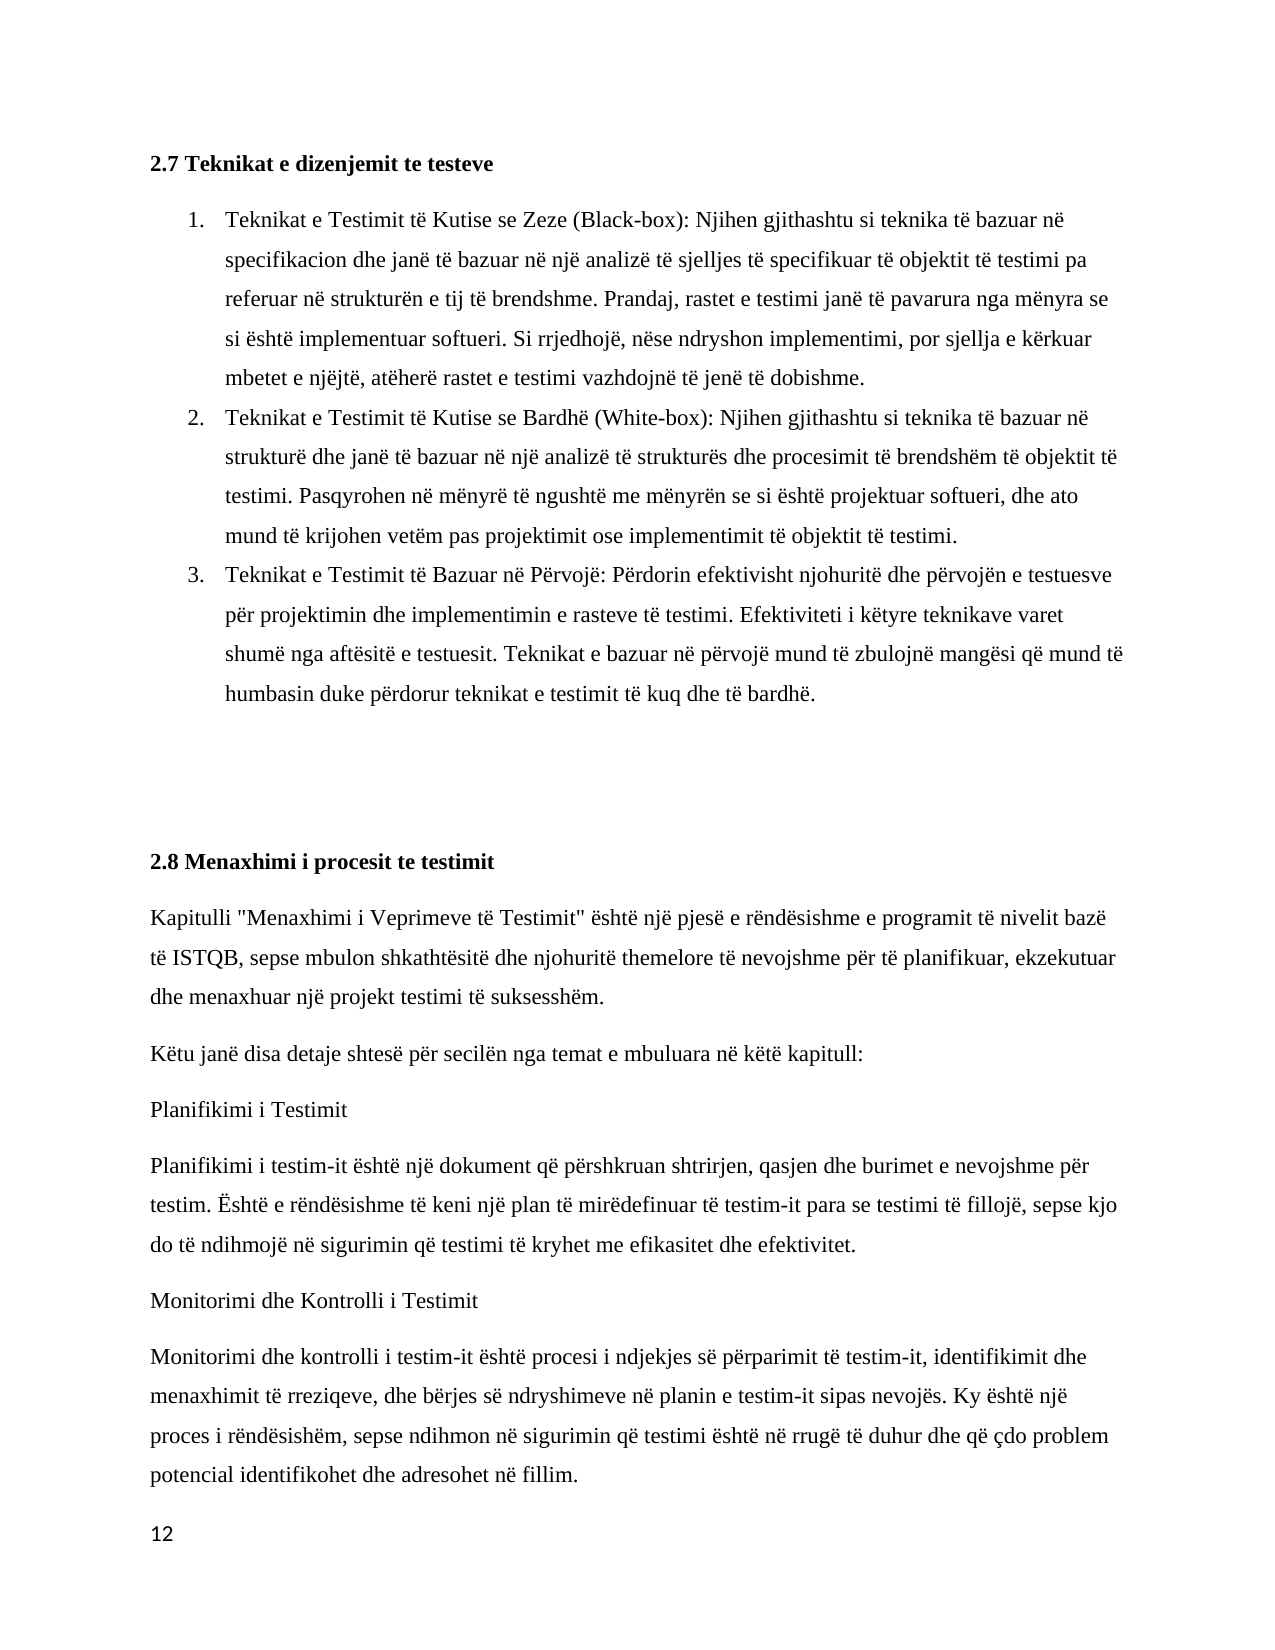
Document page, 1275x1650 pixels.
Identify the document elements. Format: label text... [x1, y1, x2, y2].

text Monitorimi dhe Kontrolli i Testimit [150, 1287, 1125, 1313]
text Planifikimi i Testimit [150, 1096, 1125, 1122]
text 2.8 Menaxhimi i procesit te testimit [150, 848, 1125, 875]
text Monitorimi dhe kontrolli i testim-it është procesi i ndjekjes së përparimit të testim-it, identifikimit dhe menaxhimit të rreziqeve, dhe bërjes së ndryshimeve në planin e testim-it sipas nevojës. Ky është një proces i rëndësishëm, sepse ndihmon në sigurimin që testimi është në rrugë të duhur dhe që çdo problem potencial identifikohet dhe adresohet në fillim. [150, 1343, 1125, 1488]
text 2.7 Teknikat e dizenjemit te testeve [150, 150, 1125, 176]
list Teknikat e Testimit të Bazuar në Përvojë: Përdorin efektivisht njohuritë dhe përvojën e testuesve për projektimin dhe implementimin e rasteve të testimi. Efektiviteti i këtyre teknikave varet shumë nga aftësitë e testuesit. Teknikat e bazuar në përvojë mund të zbulojnë mangësi që mund të humbasin duke përdorur teknikat e testimit të kuq dhe të bardhë. [187, 561, 1125, 706]
list Teknikat e Testimit të Kutise se Zeze (Black-box): Njihen gjithashtu si teknika të bazuar në specifikacion dhe janë të bazuar në një analizë të sjelljes të specifikuar të objektit të testimi pa referuar në strukturën e tij të brendshme. Prandaj, rastet e testimi janë të pavarura nga mënyra se si është implementuar softueri. Si rrjedhojë, nëse ndryshon implementimi, por sjellja e kërkuar mbetet e njëjtë, atëherë rastet e testimi vazhdojnë të jenë të dobishme. [187, 206, 1125, 390]
list Teknikat e Testimit të Kutise se Bardhë (White-box): Njihen gjithashtu si teknika të bazuar në strukturë dhe janë të bazuar në një analizë të strukturës dhe procesimit të brendshëm të objektit të testimi. Pasqyrohen në mënyrë të ngushtë me mënyrën se si është projektuar softueri, dhe ato mund të krijohen vetëm pas projektimit ose implementimit të objektit të testimi. [187, 403, 1125, 548]
text Kapitulli "Menaxhimi i Veprimeve të Testimit" është një pjesë e rëndësishme e programit të nivelit bazë të ISTQB, sepse mbulon shkathtësitë dhe njohuritë themelore të nevojshme për të planifikuar, ekzekutuar dhe menaxhuar një projekt testimi të suksesshëm. [150, 904, 1125, 1010]
text Këtu janë disa detaje shtesë për secilën nga temat e mbuluara në këtë kapitull: [150, 1039, 1125, 1066]
text Planifikimi i testim-it është një dokument që përshkruan shtrirjen, qasjen dhe burimet e nevojshme për testim. Është e rëndësishme të keni një plan të mirëdefinuar të testim-it para se testimi të fillojë, sepse kjo do të ndihmojë në sigurimin që testimi të kryhet me efikasitet dhe efektivitet. [150, 1152, 1125, 1257]
